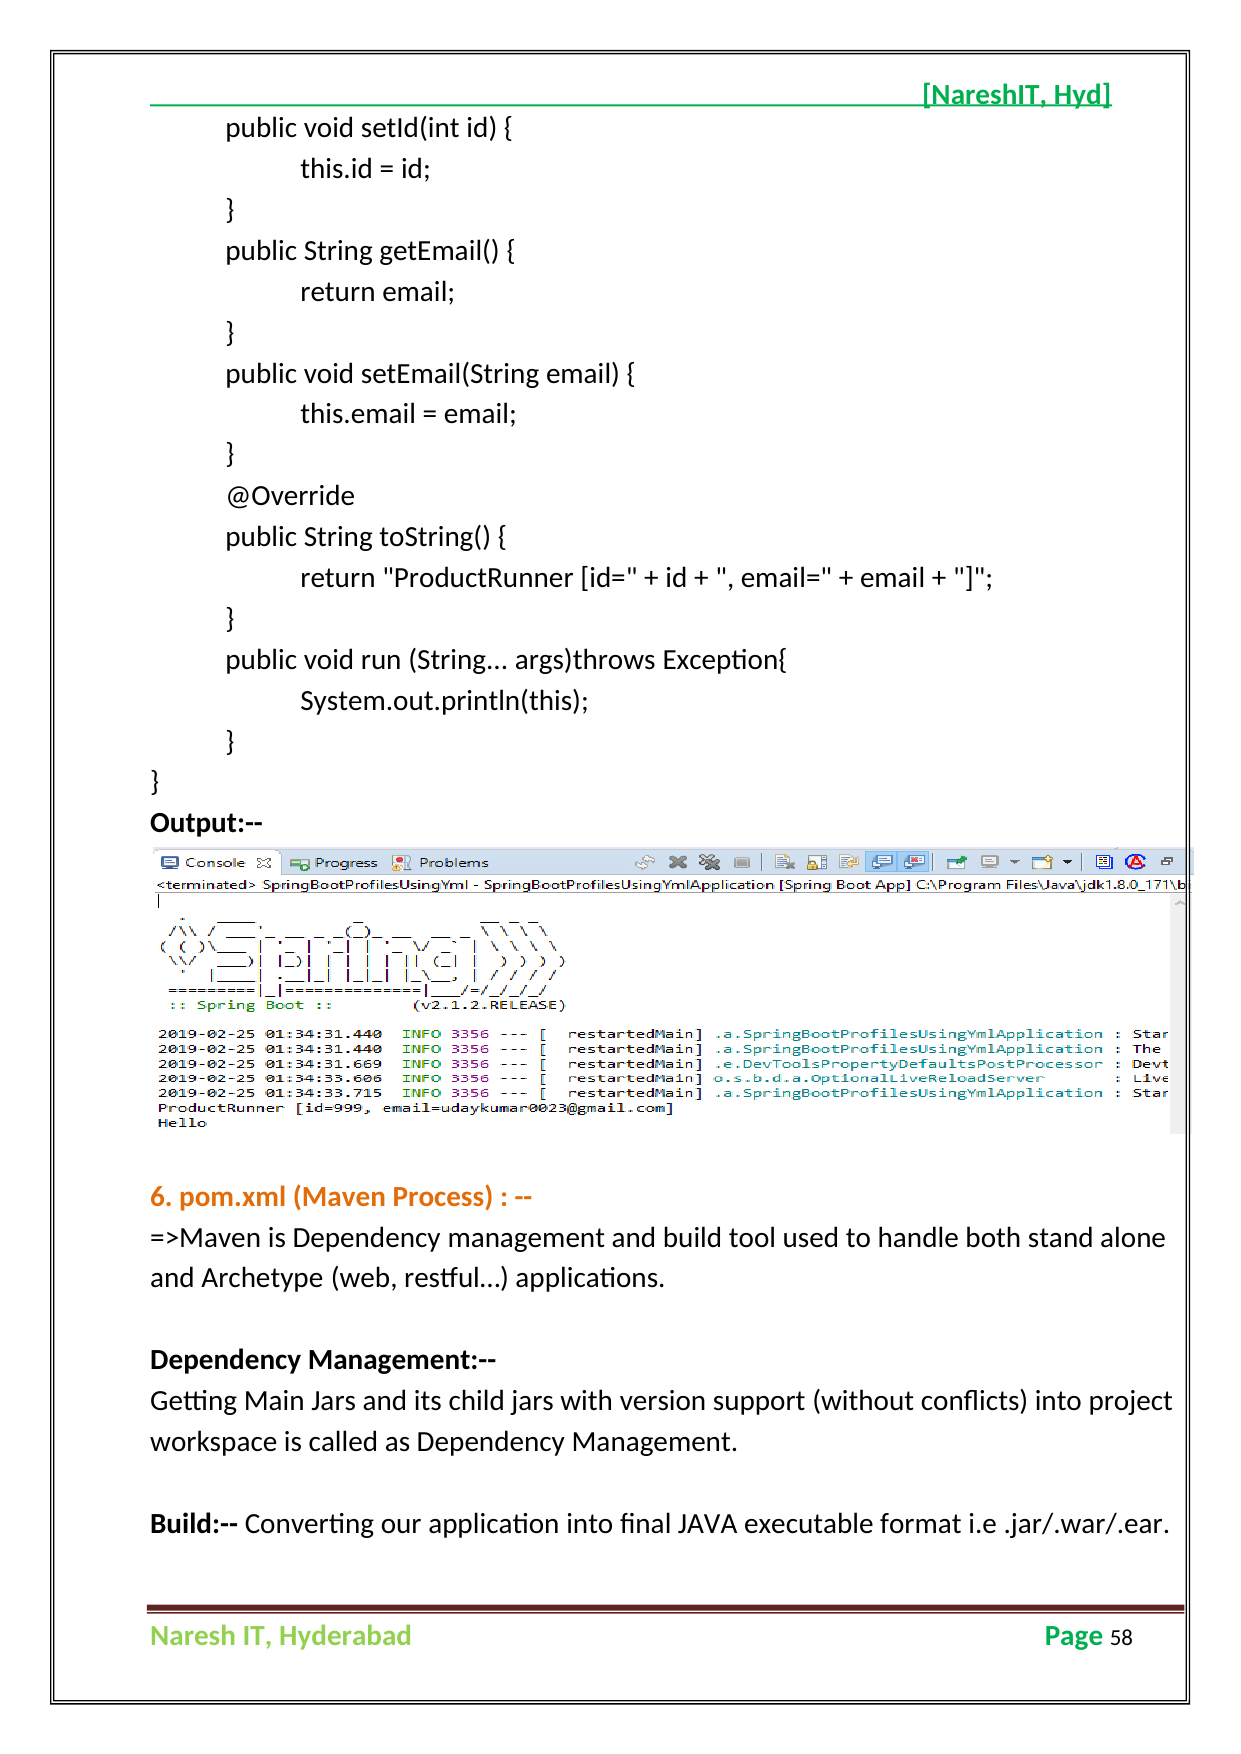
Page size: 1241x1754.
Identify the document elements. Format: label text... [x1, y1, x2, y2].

subtitle Dependency Management:-- [150, 1341, 1213, 1377]
list pom.xml (Maven Process) : -- [150, 1178, 1213, 1214]
text } [225, 191, 1213, 226]
text } [225, 723, 1213, 758]
text } [225, 600, 1213, 635]
text public String toString() { [225, 518, 1213, 553]
picture [153, 847, 1185, 1134]
text } [225, 314, 1213, 349]
text public void setId(int id) { this.id = id; [225, 109, 513, 185]
text return "ProductRunner [id=" + id + ", email=" + email + "]"; [300, 559, 1213, 594]
subtitle Output:-- [150, 804, 1213, 840]
text } [225, 436, 1213, 471]
text } [150, 763, 1213, 799]
text Build:-- Converting our application into final JAVA executable format i.e .jar/.war/.ear. [150, 1505, 1213, 1541]
text public void setEmail(String email) { this.email = email; [225, 355, 636, 431]
text @Override [225, 477, 1213, 512]
text =>Maven is Dependency management and build tool used to handle both stand alone and Archetype (web, restful…) applications. [150, 1219, 1180, 1295]
text public String getEmail() { return email; [225, 232, 517, 308]
text Getting Main Jars and its child jars with version support (without conflicts) into project workspace is called as Dependency Management. [150, 1382, 1180, 1459]
text public void run (String... args)throws Exception{ System.out.println(this); [225, 641, 949, 717]
